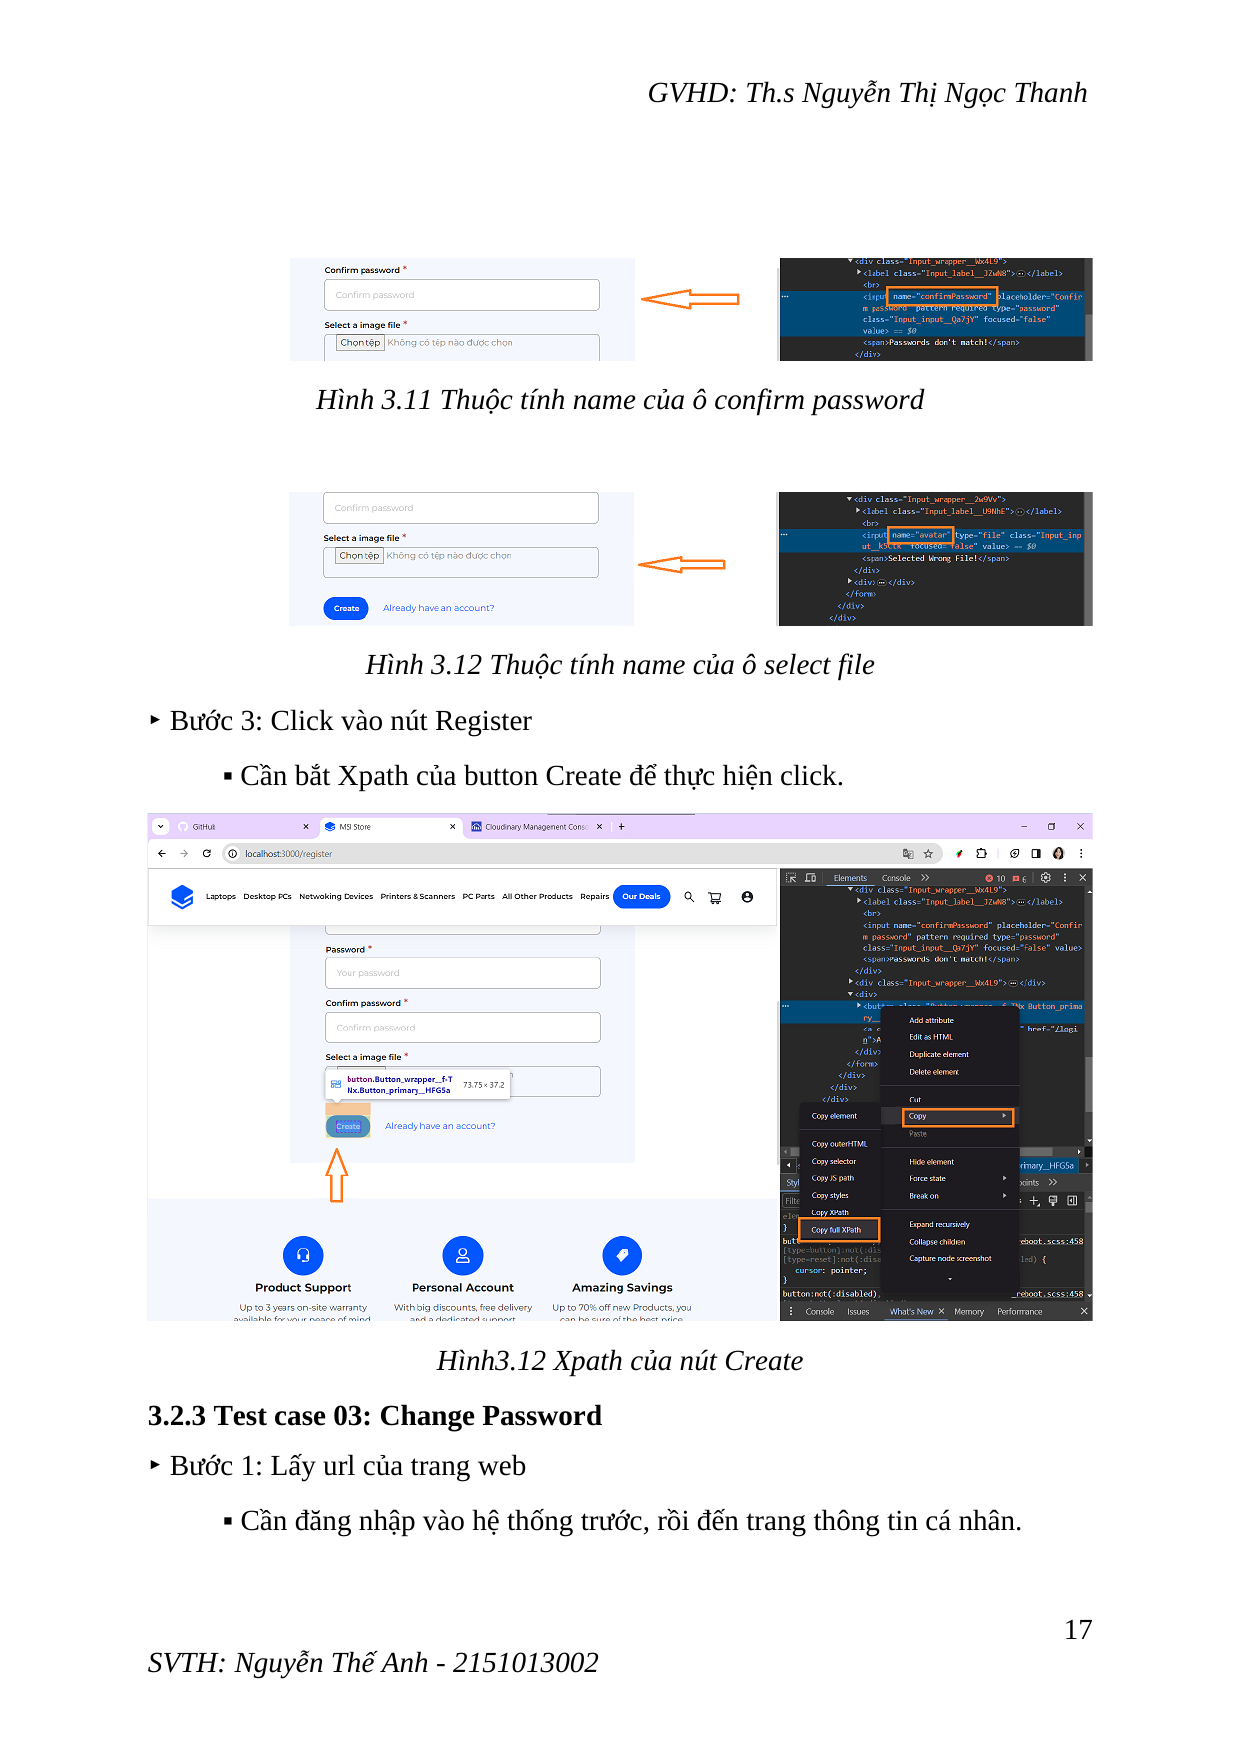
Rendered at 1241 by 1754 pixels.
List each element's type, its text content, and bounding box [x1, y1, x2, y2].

picture [147, 813, 1093, 1321]
text ‣ Bước 1: Lấy url của trang web [148, 1448, 1092, 1482]
text Hình 3.11 Thuộc tính name của ô confirm password [148, 382, 1092, 416]
picture [147, 492, 1093, 626]
text Hình 3.12 Thuộc tính name của ô select file [148, 647, 1092, 681]
subtitle 3.2.3 Test case 03: Change Password [148, 1398, 1092, 1431]
picture [147, 258, 1093, 361]
text ▪ Cần đăng nhập vào hệ thống trước, rồi đến trang thông tin cá nhân. [148, 1503, 1092, 1537]
text ▪ Cần bắt Xpath của button Create để thực hiện click. [148, 758, 1092, 791]
text ‣ Bước 3: Click vào nút Register [148, 703, 1092, 736]
text Hình3.12 Xpath của nút Create [148, 1343, 1092, 1376]
